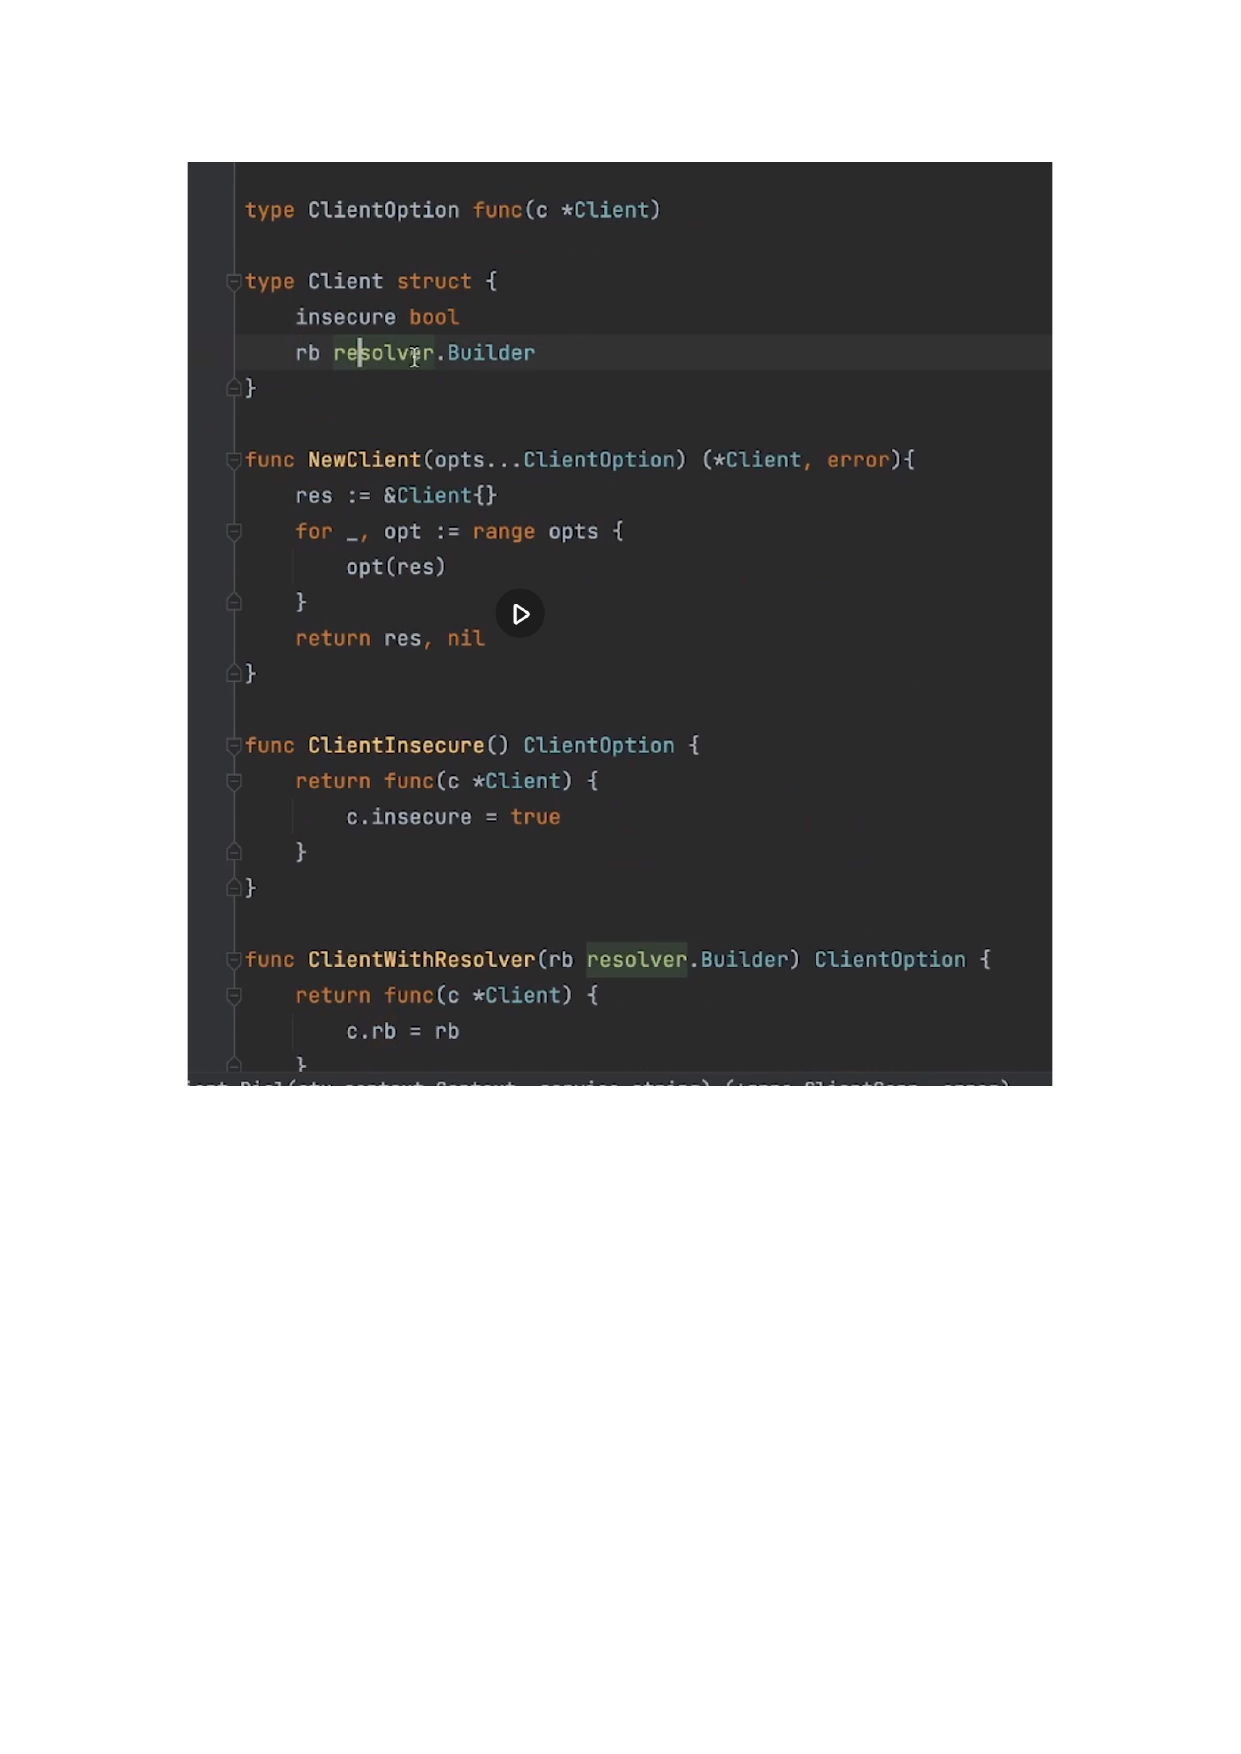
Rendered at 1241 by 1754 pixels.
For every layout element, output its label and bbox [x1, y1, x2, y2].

picture [187, 162, 1053, 1086]
